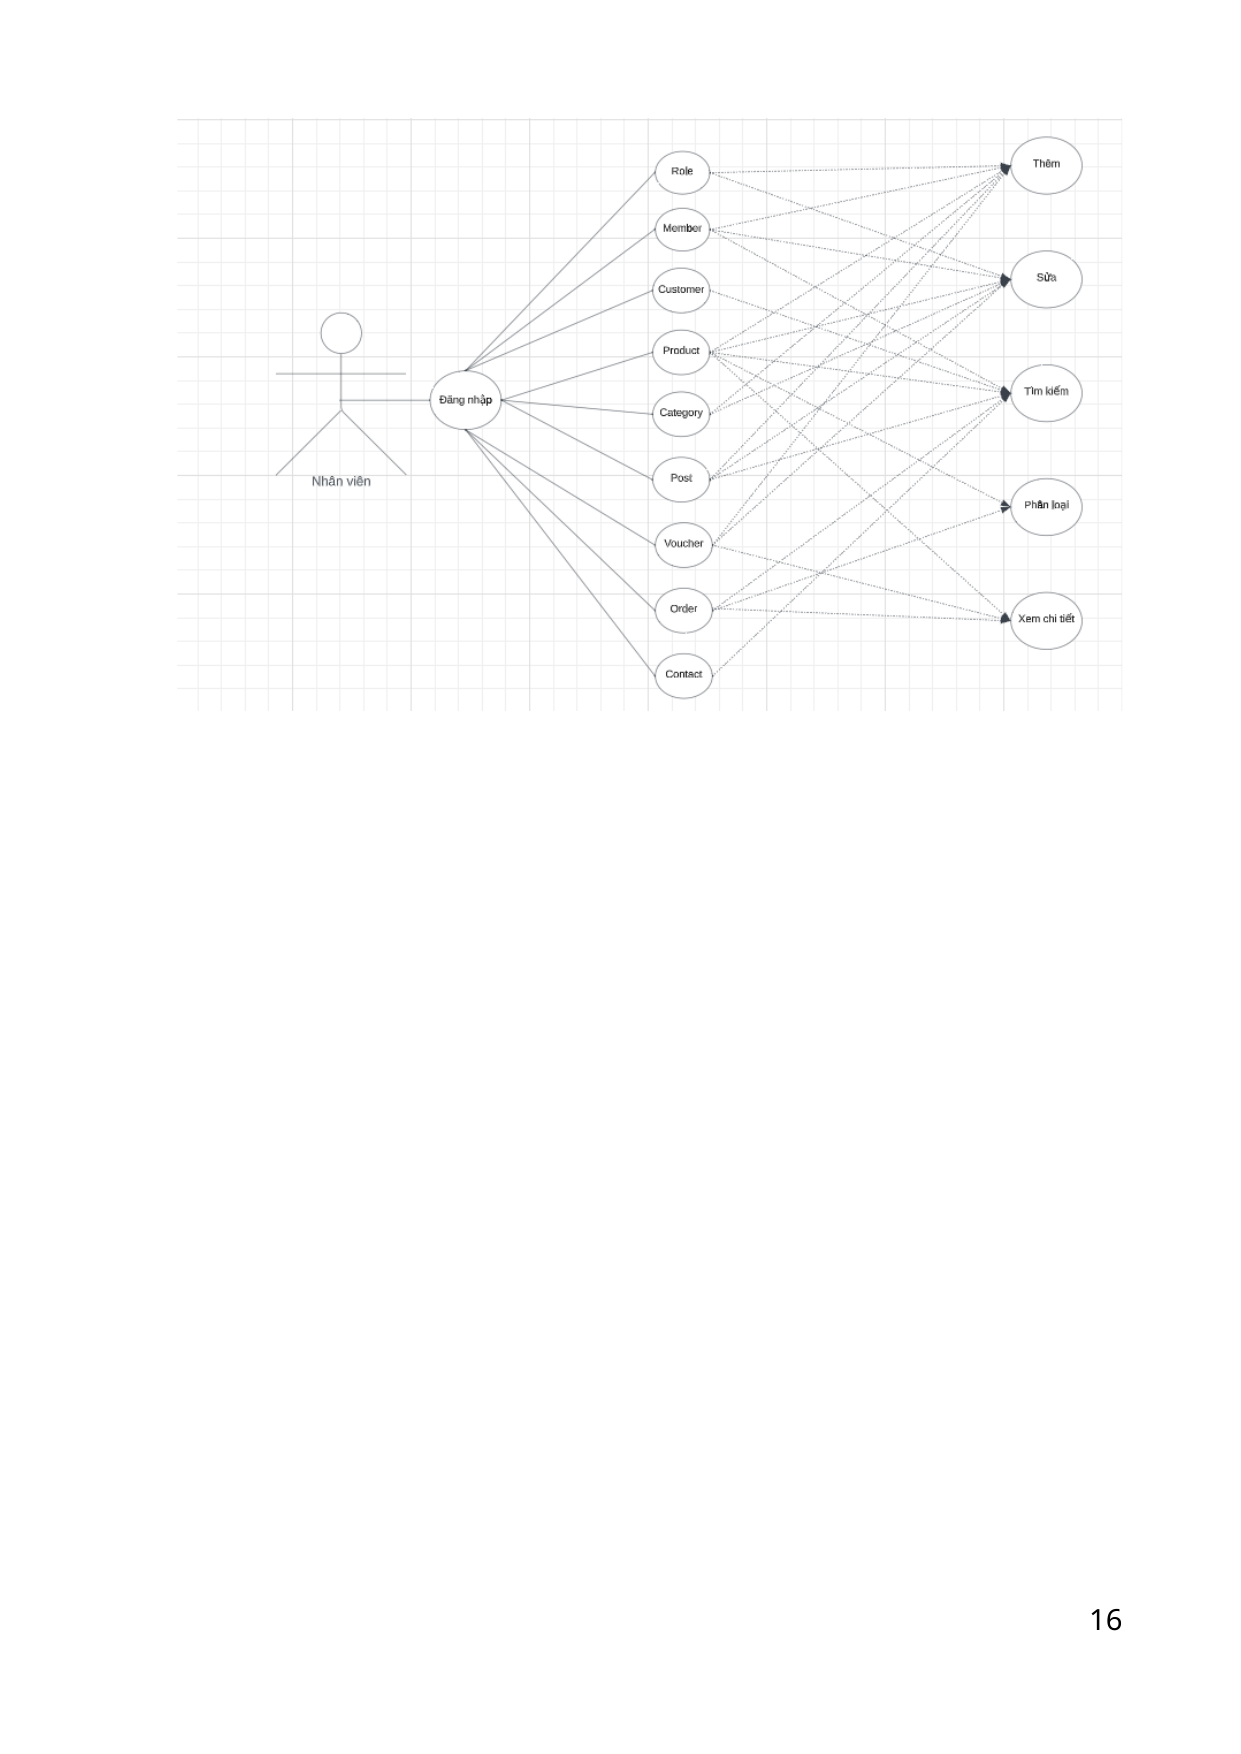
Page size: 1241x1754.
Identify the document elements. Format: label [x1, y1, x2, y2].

picture [177, 118, 1123, 711]
